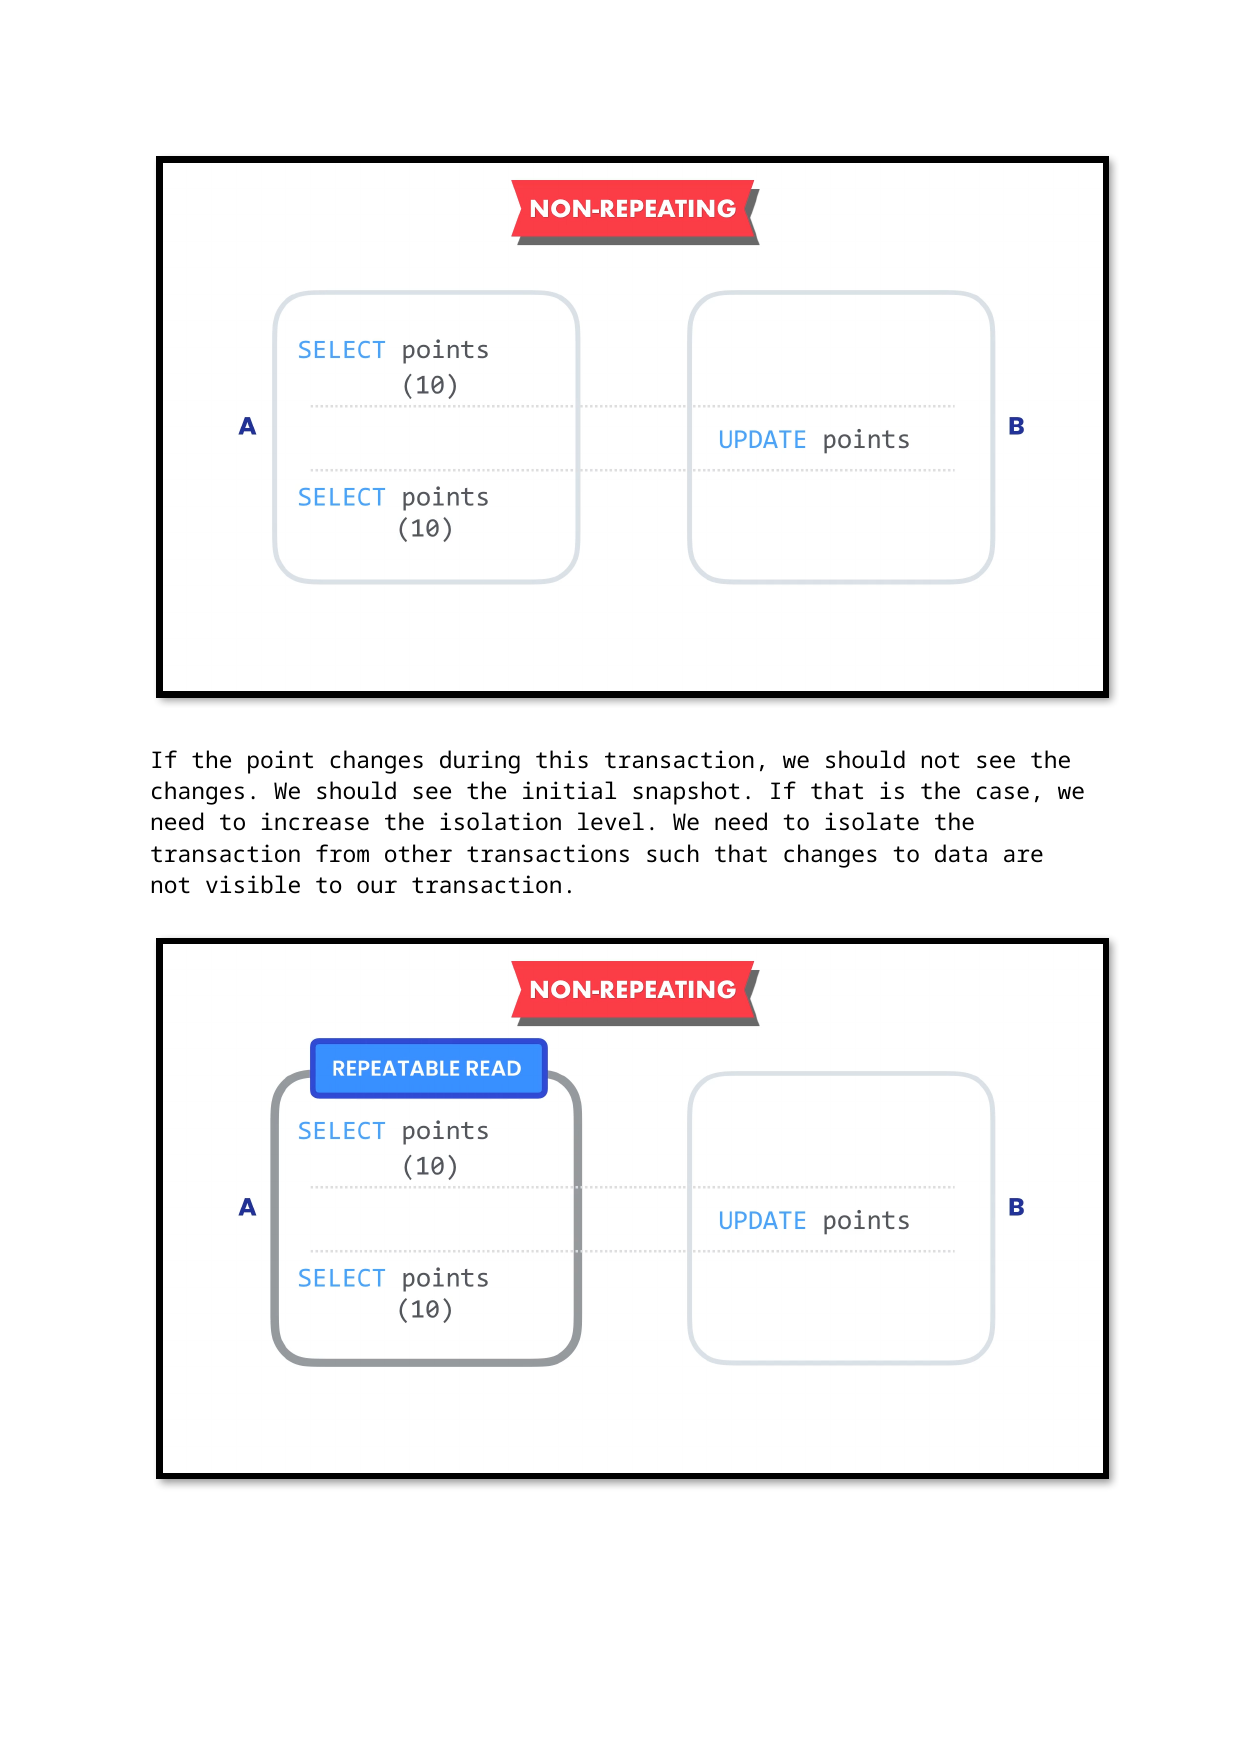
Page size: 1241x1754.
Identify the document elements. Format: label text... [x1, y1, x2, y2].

text If the point changes during this transaction, we should not see the changes. We should see the initial snapshot. If that is the case, we need to increase the isolation level. We need to isolate the transaction from other transactions such that changes to data are not visible to our transaction. [150, 744, 1090, 900]
picture [163, 944, 1103, 1473]
picture [163, 163, 1103, 691]
